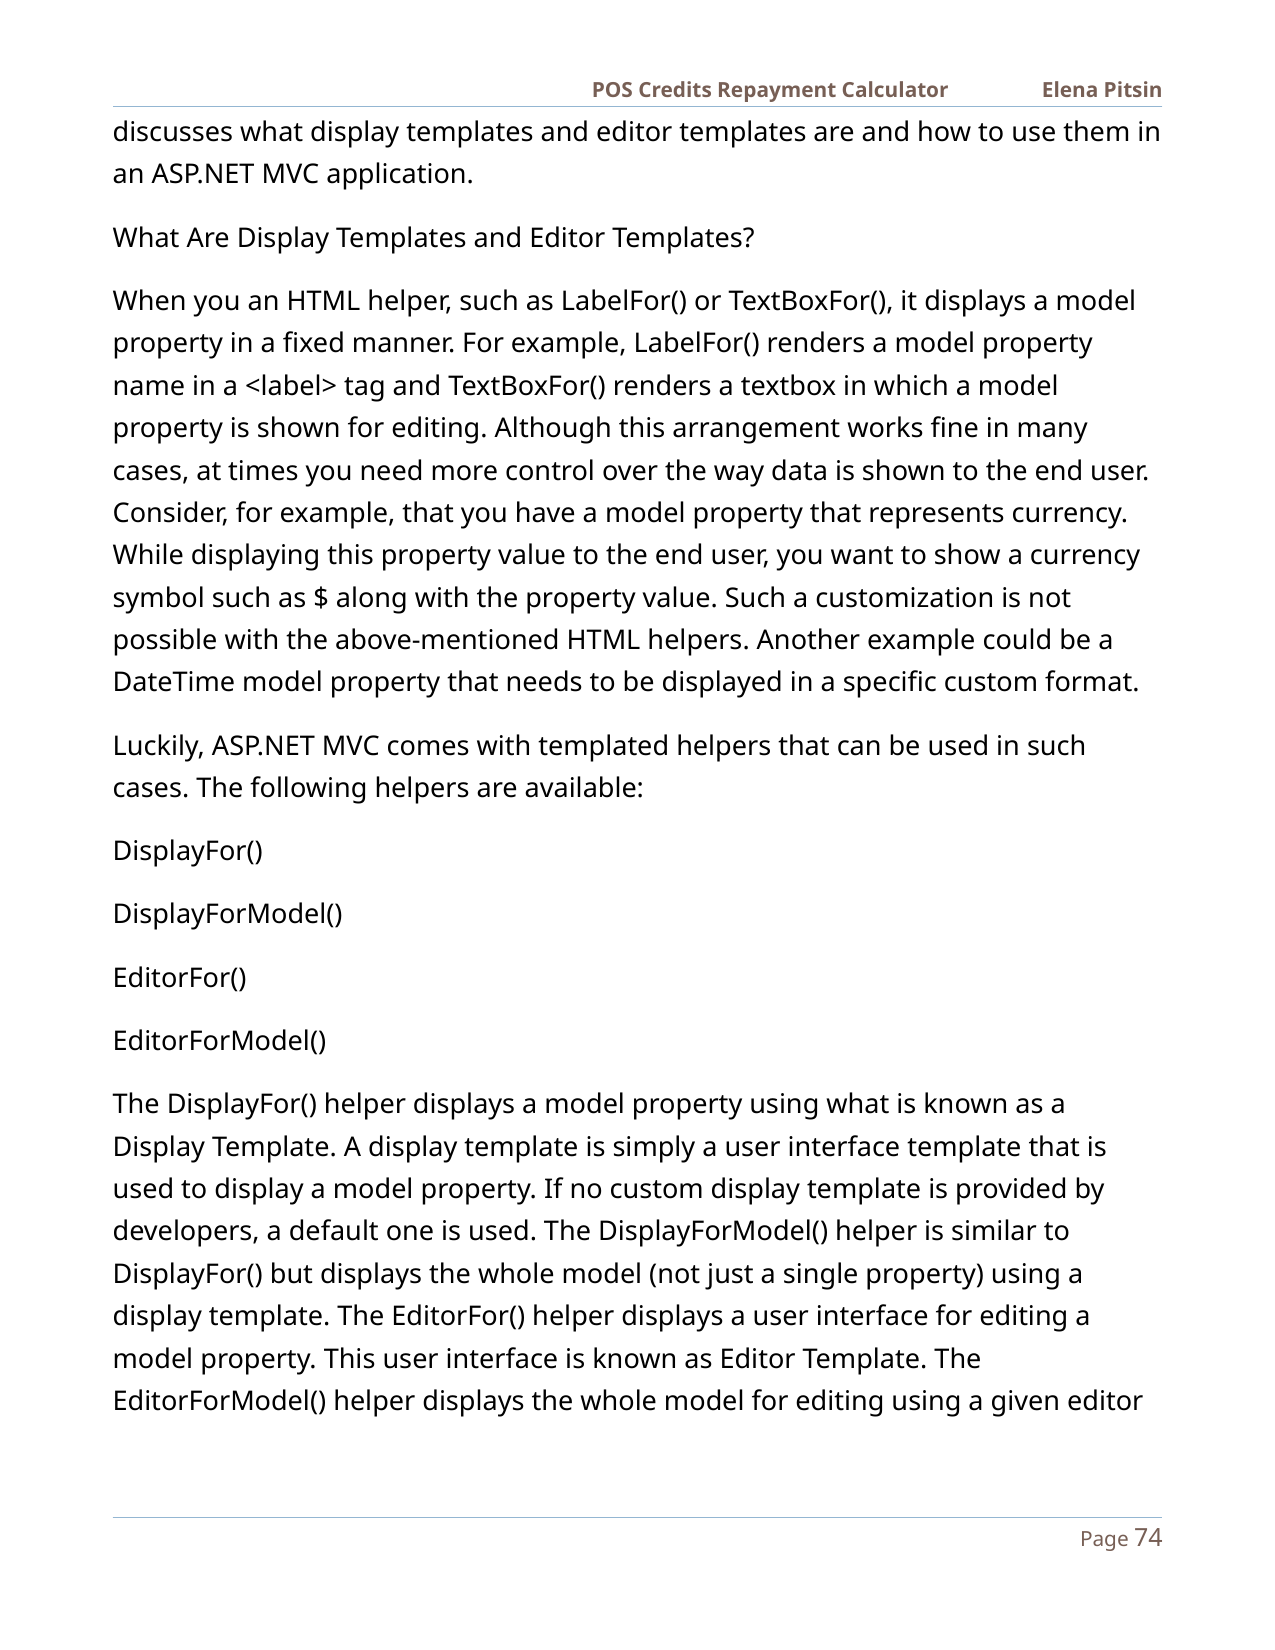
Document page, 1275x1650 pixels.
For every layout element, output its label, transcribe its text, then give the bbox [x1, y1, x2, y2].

text DisplayFor() [112, 832, 1162, 869]
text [112, 1085, 1162, 1418]
text Luckily, ASP.NET MVC comes with templated helpers that can be used in such cases. The following helpers are available: [112, 726, 1162, 805]
text When you an HTML helper, such as LabelFor() or TextBoxFor(), it displays a model property in a fixed manner. For example, LabelFor() renders a model property name in a <label> tag and TextBoxFor() renders a textbox in which a model property is shown for editing. Although this arrangement works fine in many cases, at times you need more control over the way data is shown to the end user. Consider, for example, that you have a model property that represents currency. While displaying this property value to the end user, you want to show a currency symbol such as $ along with the property value. Such a customization is not possible with the above-mentioned HTML helpers. Another example could be a DateTime model property that needs to be displayed in a specific custom format. [112, 281, 1162, 700]
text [112, 112, 1162, 192]
text DisplayForModel() [112, 895, 1162, 932]
text EditorFor() [112, 958, 1162, 995]
text EditorForModel() [112, 1021, 1162, 1058]
text What Are Display Templates and Editor Templates? [112, 218, 1162, 255]
